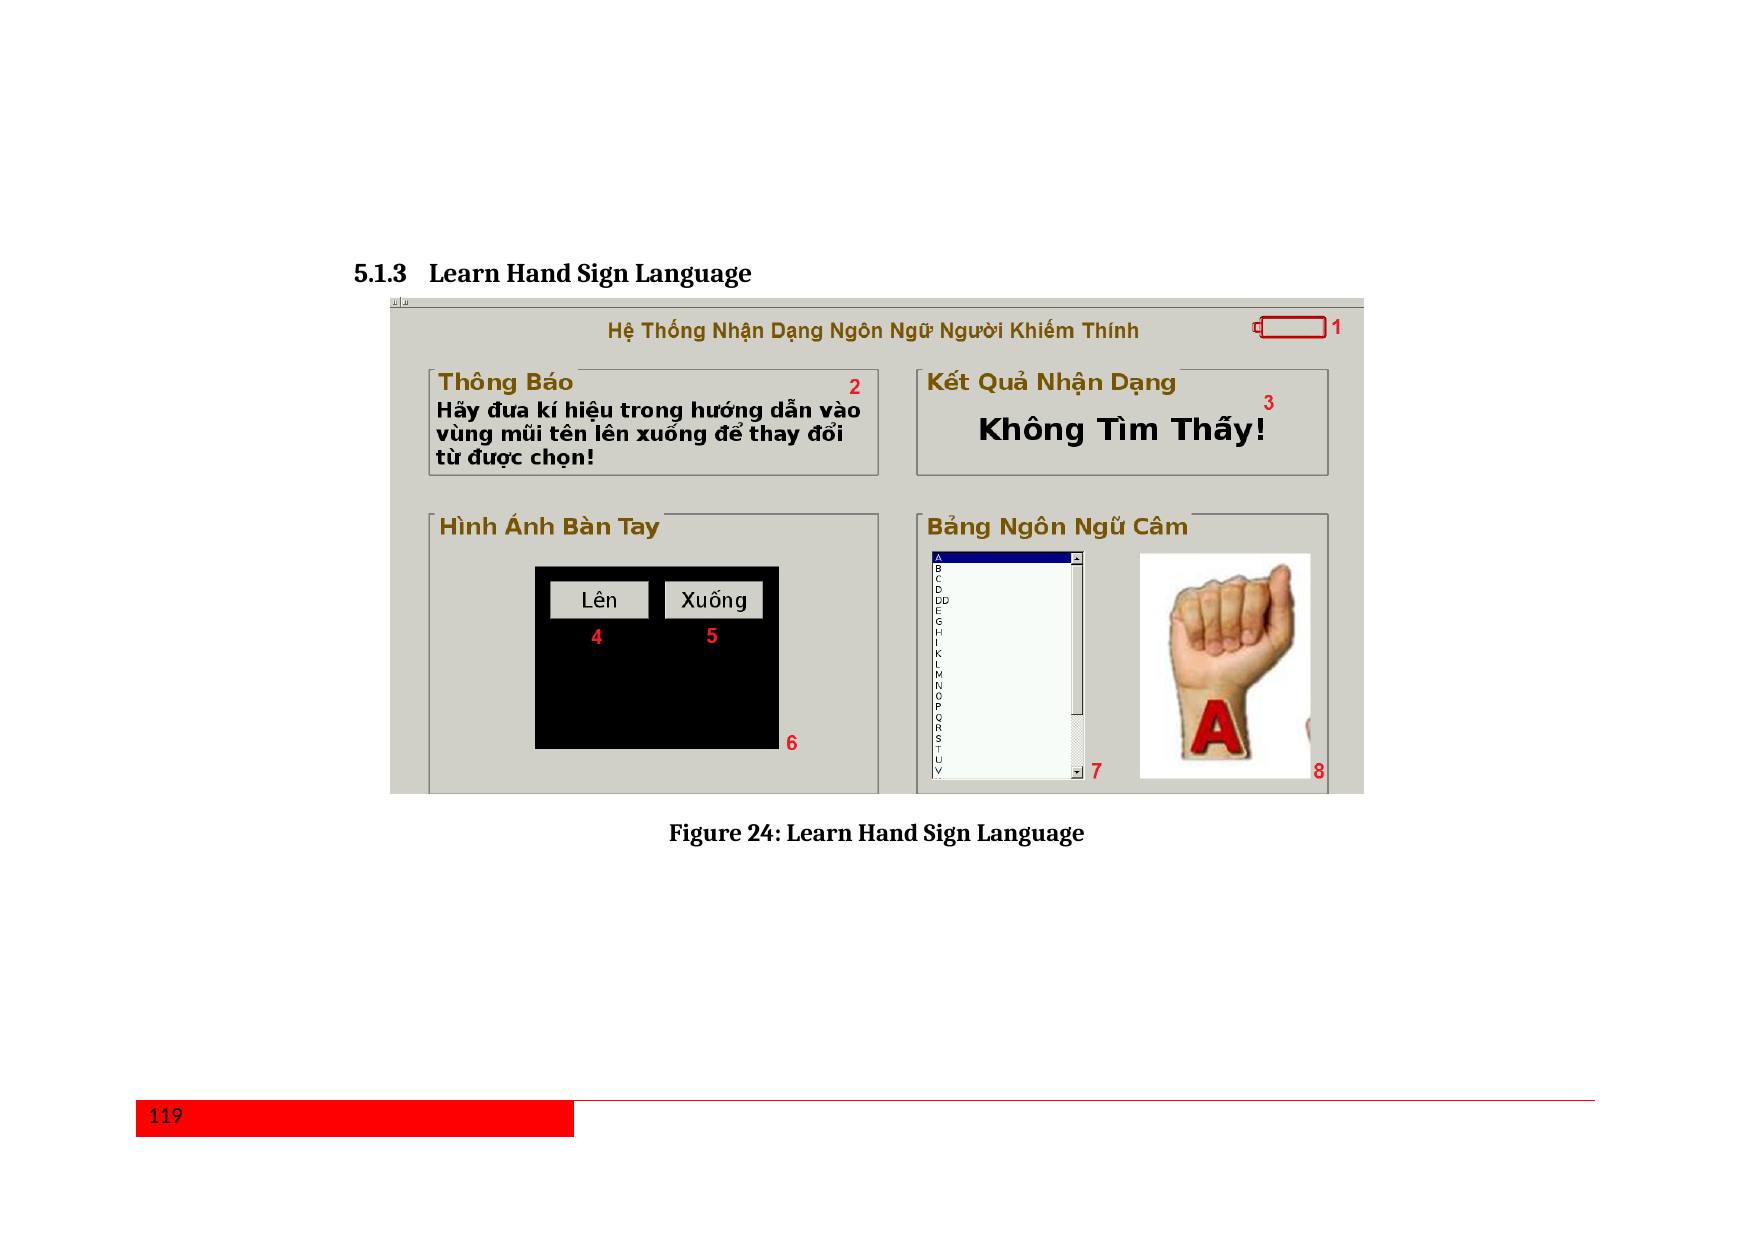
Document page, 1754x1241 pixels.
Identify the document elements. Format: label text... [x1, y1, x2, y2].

subtitle Learn Hand Sign Language [354, 258, 1606, 289]
picture [390, 297, 1364, 794]
list Figure 24: Learn Hand Sign Language [148, 819, 1606, 848]
